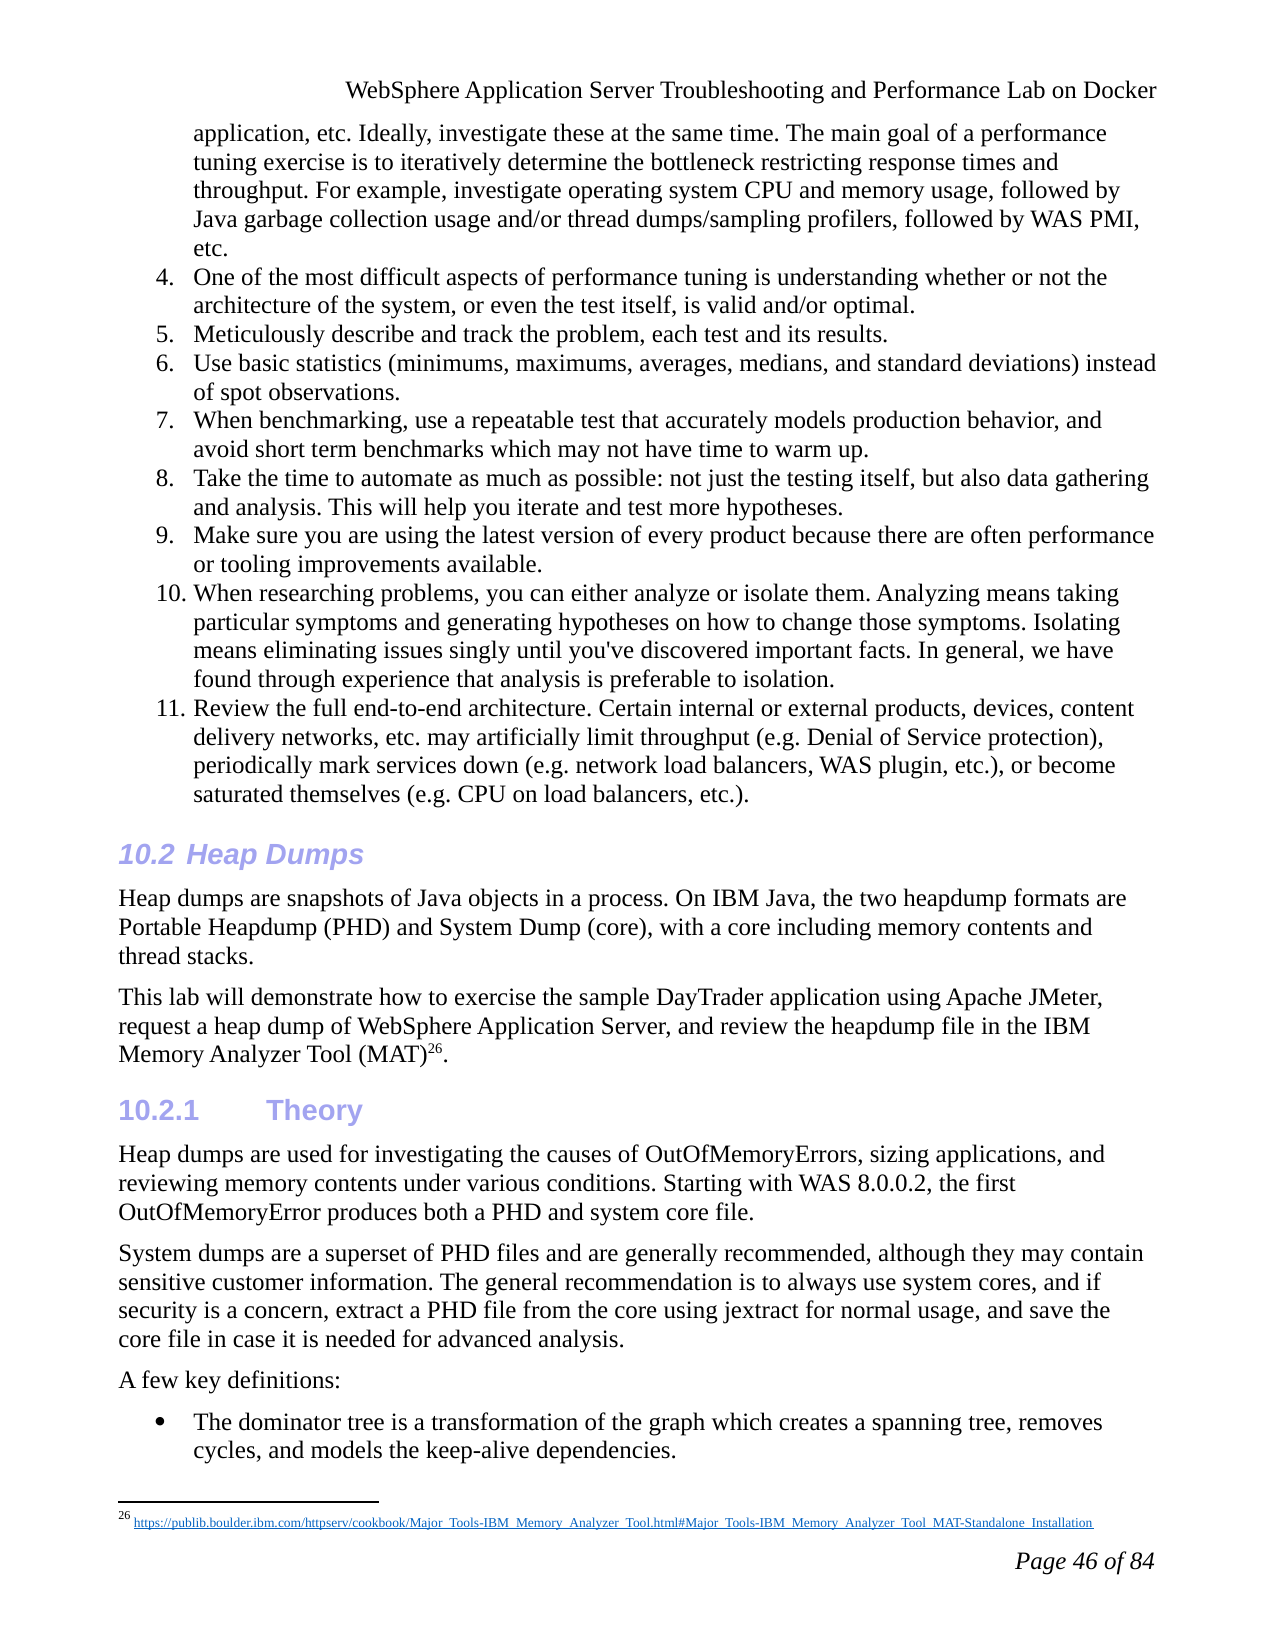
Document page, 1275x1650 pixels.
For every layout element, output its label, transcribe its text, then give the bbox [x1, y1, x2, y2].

subtitle Heap Dumps [118, 837, 1157, 871]
list Take the time to automate as much as possible: not just the testing itself, but also data gathering and analysis. This will help you iterate and test more hypotheses. [156, 463, 1157, 521]
list Meticulously describe and track the problem, each test and its results. [156, 319, 1157, 348]
list When researching problems, you can either analyze or isolate them. Analyzing means taking particular symptoms and generating hypotheses on how to change those symptoms. Isolating means eliminating issues singly until you've discovered important facts. In general, we have found through experience that analysis is preferable to isolation. [156, 578, 1157, 693]
list Use basic statistics (minimums, maximums, averages, medians, and standard deviations) instead of spot observations. [156, 348, 1157, 406]
list Make sure you are using the latest version of every product because there are often performance or tooling improvements available. [156, 521, 1157, 578]
text A few key definitions: [118, 1366, 1157, 1394]
list One of the most difficult aspects of performance tuning is understanding whether or not the architecture of the system, or even the test itself, is valid and/or optimal. [156, 262, 1157, 319]
list The dominator tree is a transformation of the graph which creates a spanning tree, removes cycles, and models the keep-alive dependencies. [156, 1407, 1157, 1464]
subtitle Theory [118, 1093, 1157, 1127]
text Heap dumps are snapshots of Java objects in a process. On IBM Java, the two heapdump formats are Portable Heapdump (PHD) and System Dump (core), with a core including memory contents and thread stacks. [118, 883, 1157, 969]
list Review the full end-to-end architecture. Certain internal or external products, devices, content delivery networks, etc. may artificially limit throughput (e.g. Denial of Service protection), periodically mark services down (e.g. network load balancers, WAS plugin, etc.), or become saturated themselves (e.g. CPU on load balancers, etc.). [156, 693, 1157, 808]
text System dumps are a superset of PHD files and are generally recommended, although they may contain sensitive customer information. The general recommendation is to always use system cores, and if security is a concern, extract a PHD file from the core using jextract for normal usage, and save the core file in case it is needed for advanced analysis. [118, 1238, 1157, 1353]
text Heap dumps are used for investigating the causes of OutOfMemoryErrors, sizing applications, and reviewing memory contents under various conditions. Starting with WAS 8.0.0.2, the first OutOfMemoryError produces both a PHD and system core file. [118, 1139, 1157, 1226]
text This lab will demonstrate how to exercise the sample DayTrader application using Apache JMeter, request a heap dump of WebSphere Application Server, and review the heapdump file in the IBM Memory Analyzer Tool (MAT). [118, 982, 1157, 1068]
list When benchmarking, use a repeatable test that accurately models production behavior, and avoid short term benchmarks which may not have time to warm up. [156, 406, 1157, 463]
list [156, 118, 1157, 262]
